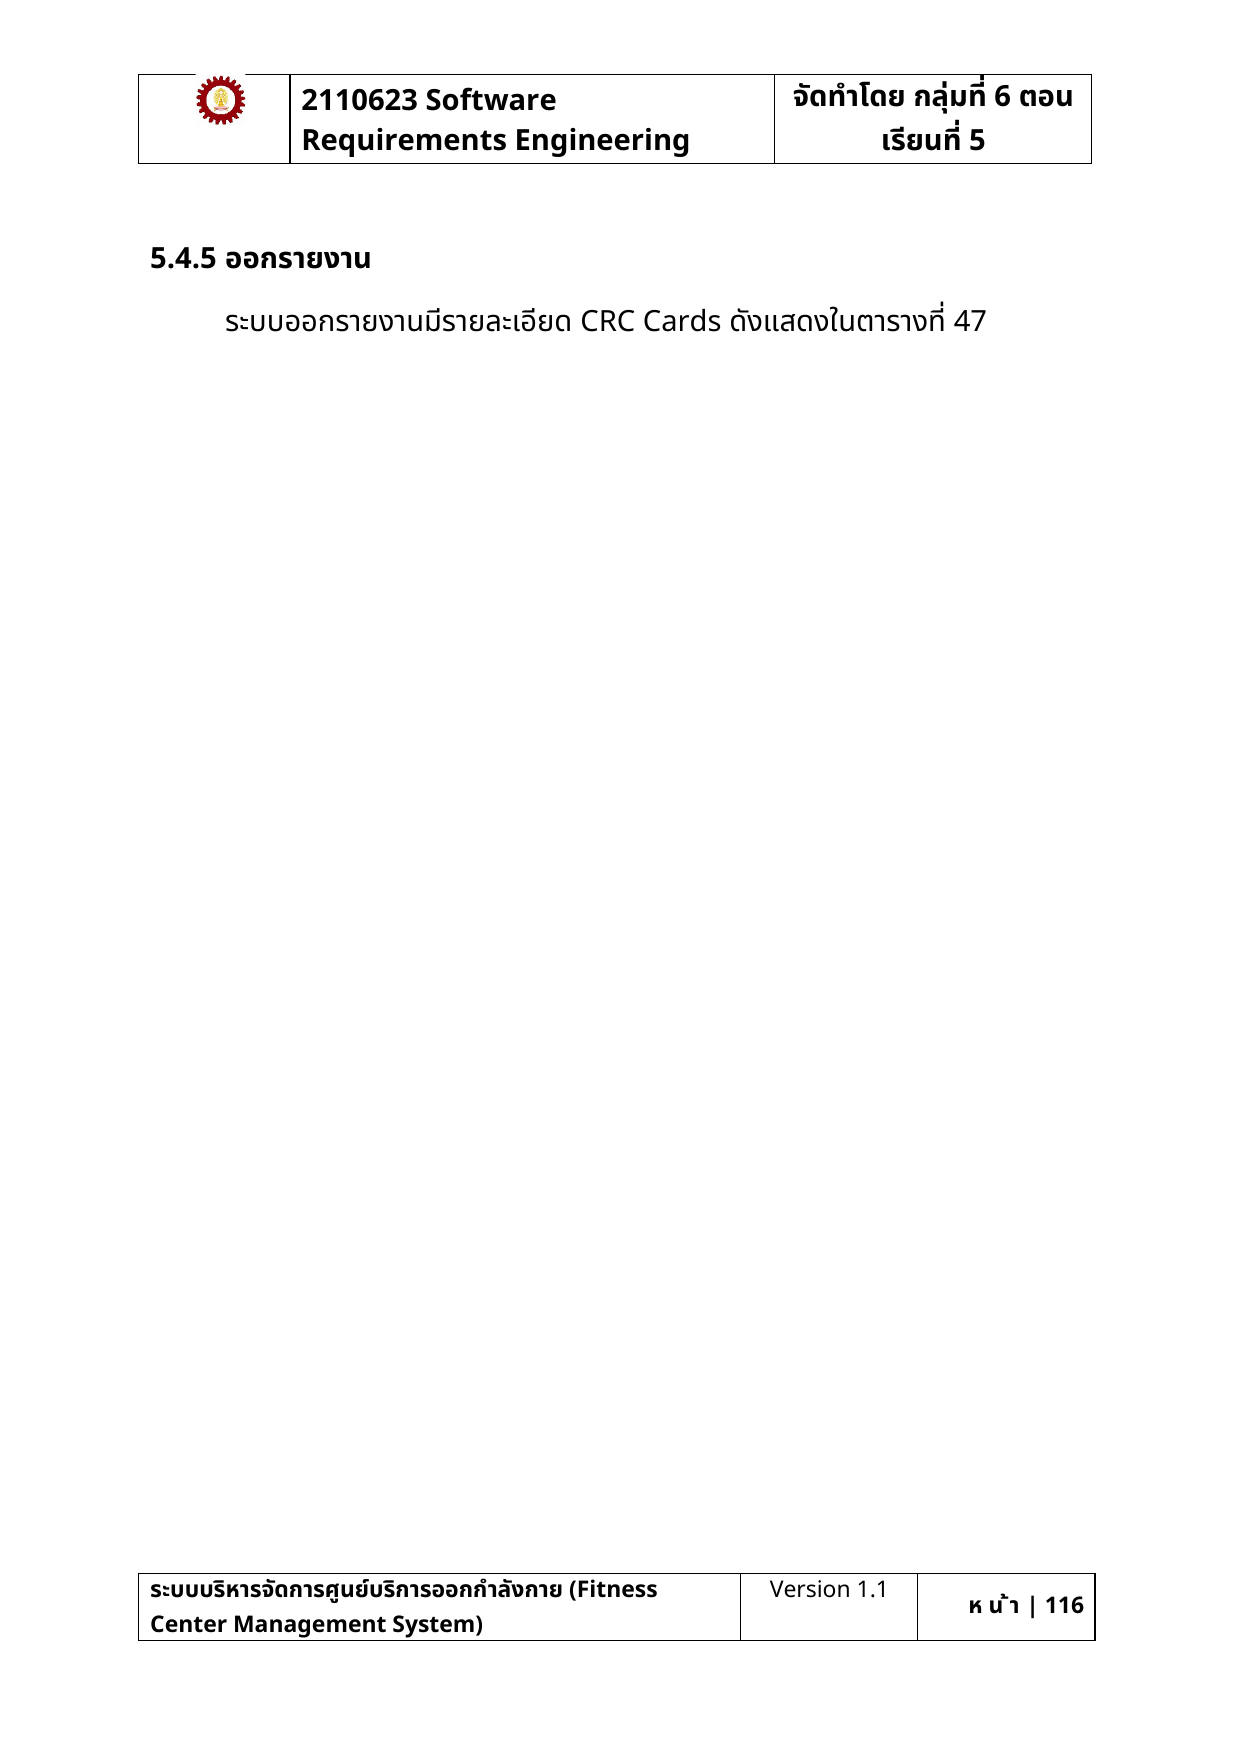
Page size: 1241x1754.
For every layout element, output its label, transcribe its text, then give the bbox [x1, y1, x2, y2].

picture [195, 74, 246, 125]
text ระบบออกรายงานมีรายละเอียด CRC Cards ดังแสดงในตารางที่ 47 [150, 301, 1090, 345]
subtitle ออกรายงาน [150, 237, 1090, 282]
